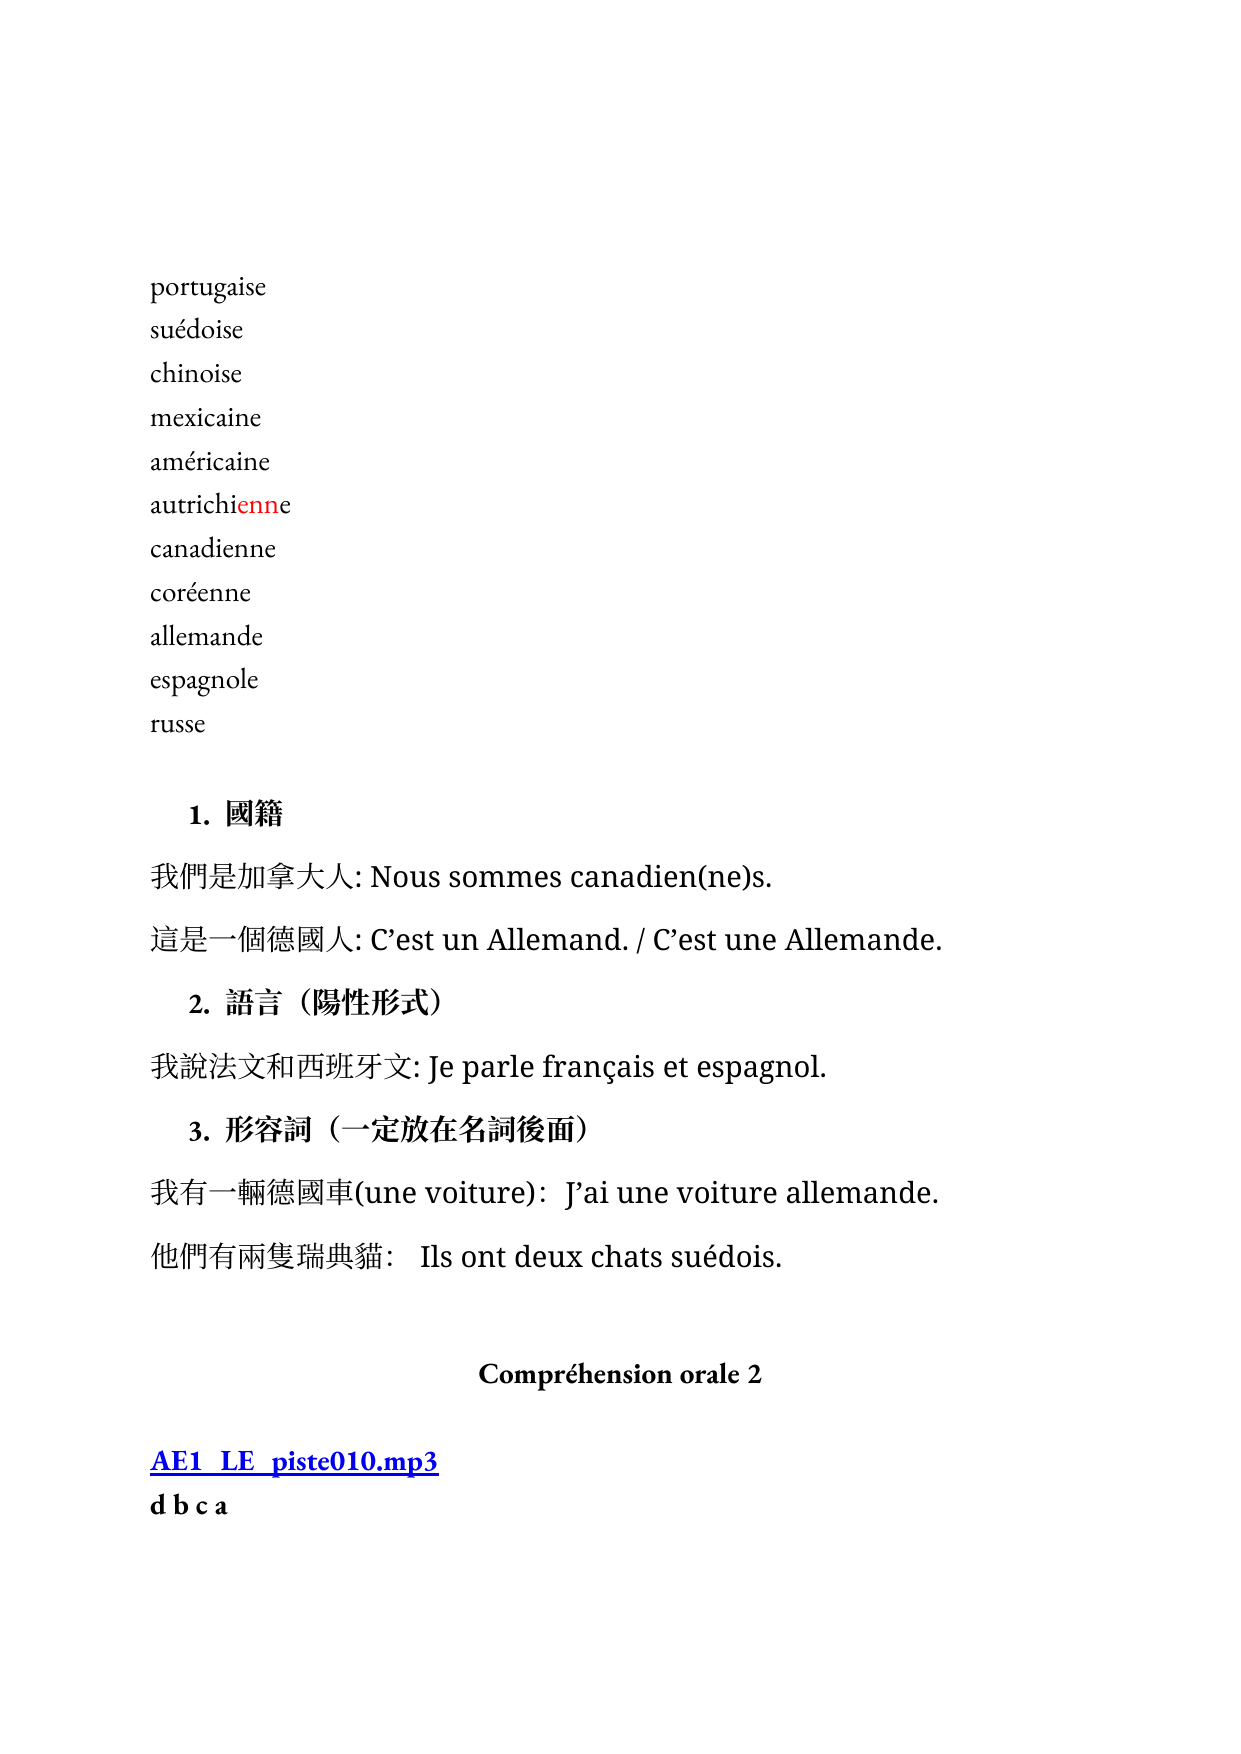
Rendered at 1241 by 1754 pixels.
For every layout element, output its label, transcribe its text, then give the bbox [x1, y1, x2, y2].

text 他們有兩隻瑞典貓： Ils ont deux chats suédois. [150, 1233, 1090, 1276]
list 形容詞（一定放在名詞後面） [187, 1107, 1090, 1149]
text autrichienne [150, 484, 1090, 523]
list 語言（陽性形式） [187, 980, 1090, 1023]
text mexicaine [150, 397, 1090, 435]
text 我們是加拿大人: Nous sommes canadien(ne)s. [150, 854, 1090, 896]
text portugaise [150, 266, 1090, 304]
text russe [150, 703, 1090, 741]
text AE1_LE_piste010.mp3 [150, 1441, 1090, 1479]
list 國籍 [187, 791, 1090, 833]
text coréenne [150, 572, 1090, 610]
text d b c a [150, 1485, 1090, 1523]
text espagnole [150, 659, 1090, 698]
text suédoise [150, 309, 1090, 348]
text 我說法文和西班牙文: Je parle français et espagnol. [150, 1044, 1090, 1086]
text allemande [150, 616, 1090, 654]
text américaine [150, 441, 1090, 479]
text canadienne [150, 528, 1090, 566]
text 這是一個德國人: C’est un Allemand. / C’est une Allemande. [150, 917, 1090, 959]
text Compréhension orale 2 [150, 1354, 1090, 1392]
text chinoise [150, 353, 1090, 391]
text 我有一輛德國車(une voiture)：J’ai une voiture allemande. [150, 1170, 1090, 1212]
